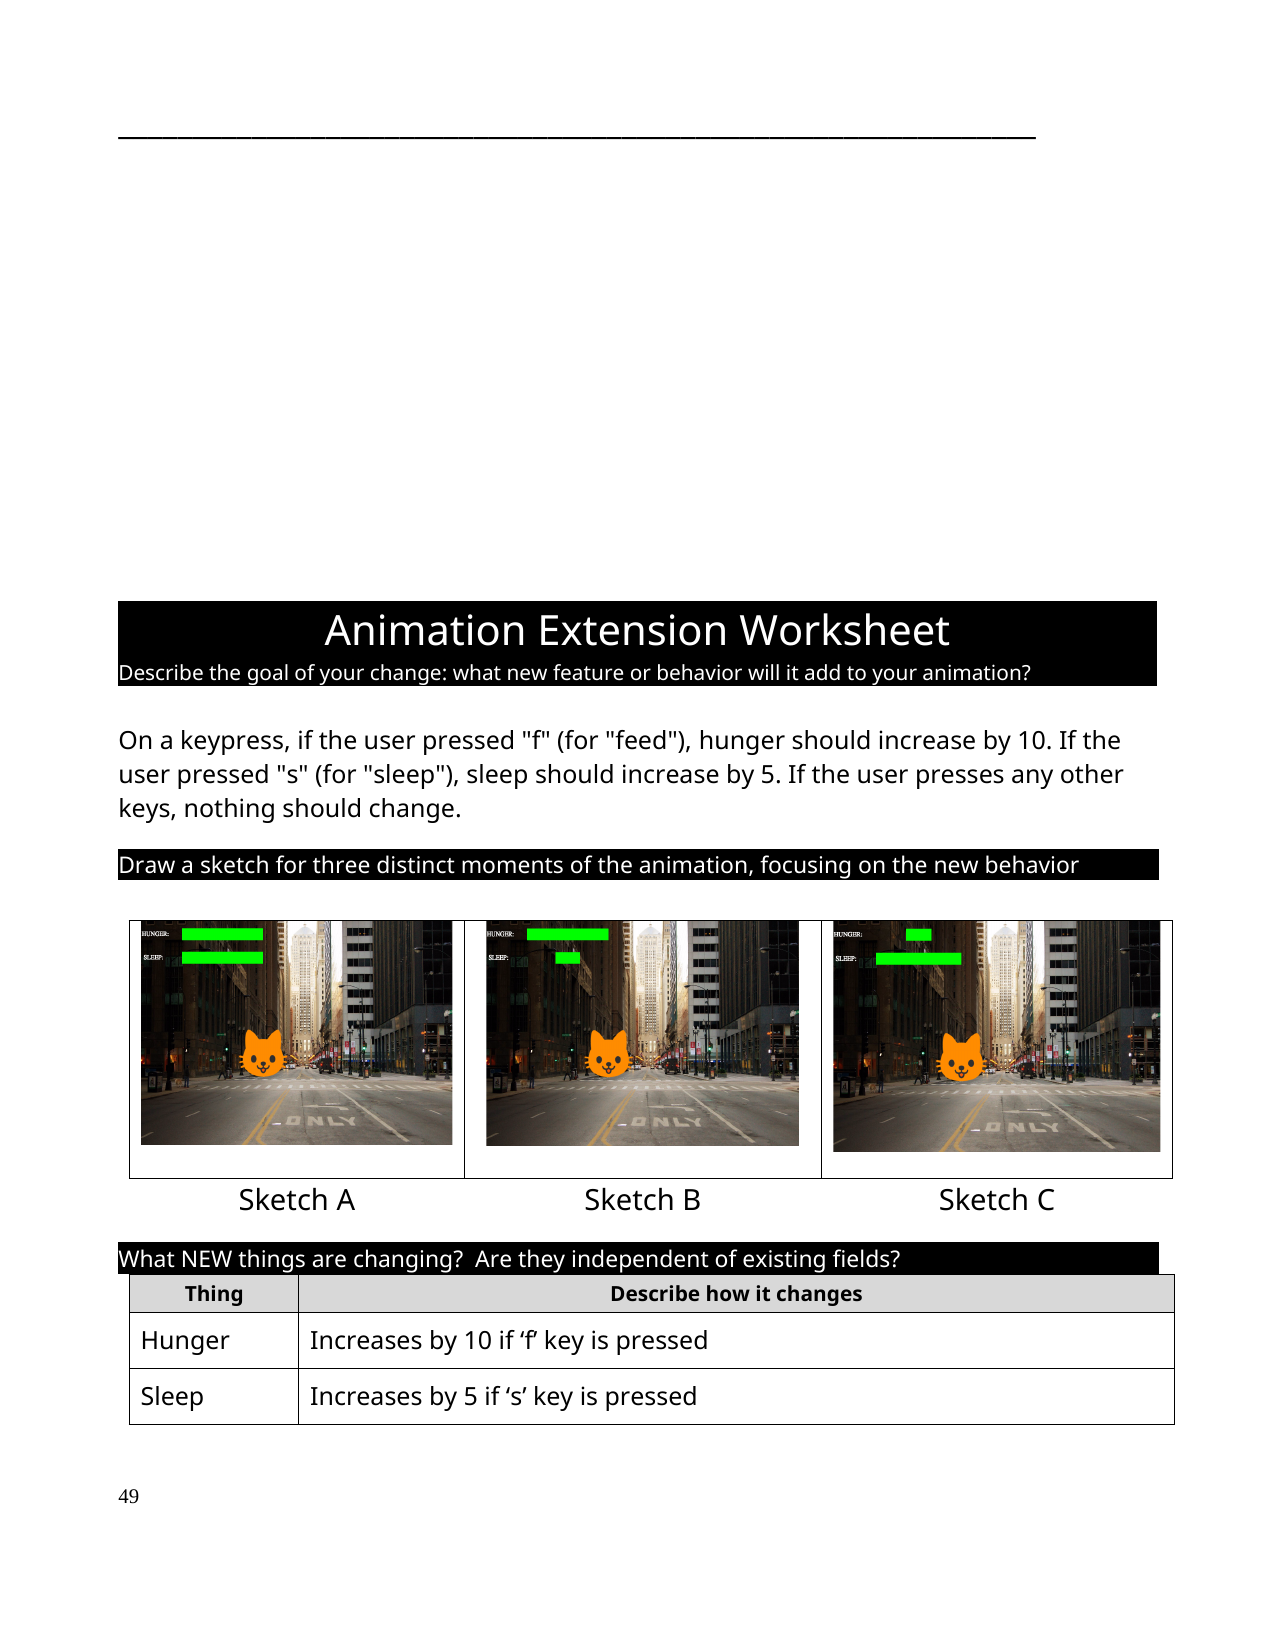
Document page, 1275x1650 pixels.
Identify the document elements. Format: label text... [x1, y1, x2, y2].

text On a keypress, if the user pressed "f" (for "feed"), hunger should increase by 10. If the user pressed "s" (for "sleep"), sleep should increase by 5. If the user presses any other keys, nothing should change. [118, 723, 1157, 825]
subtitle Describe the goal of your change: what new feature or behavior will it add to your animation? [118, 658, 1157, 686]
table_header [465, 921, 821, 1178]
table_cell Sketch A [129, 1179, 464, 1218]
subtitle What NEW things are changing? Are they independent of existing fields? [118, 1242, 1159, 1274]
subtitle Animation Extension Worksheet [118, 601, 1157, 658]
subtitle Draw a sketch for three distinct moments of the animation, focusing on the new behavior [118, 849, 1159, 880]
table_header [130, 921, 464, 1178]
picture [486, 921, 799, 1146]
table_cell Sleep [130, 1369, 298, 1423]
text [6, 99, 1157, 144]
picture [833, 921, 1161, 1152]
table_cell Increases by 5 if ‘s’ key is pressed [299, 1369, 1174, 1423]
table_cell Sketch C [821, 1179, 1173, 1218]
table_cell Sketch B [464, 1179, 821, 1218]
picture [141, 921, 453, 1145]
table_header Describe how it changes [299, 1275, 1174, 1312]
table_cell Increases by 10 if ‘f’ key is pressed [299, 1313, 1174, 1367]
table_header [822, 921, 1172, 1178]
table_header Thing [130, 1275, 298, 1312]
table_cell Hunger [130, 1313, 298, 1367]
